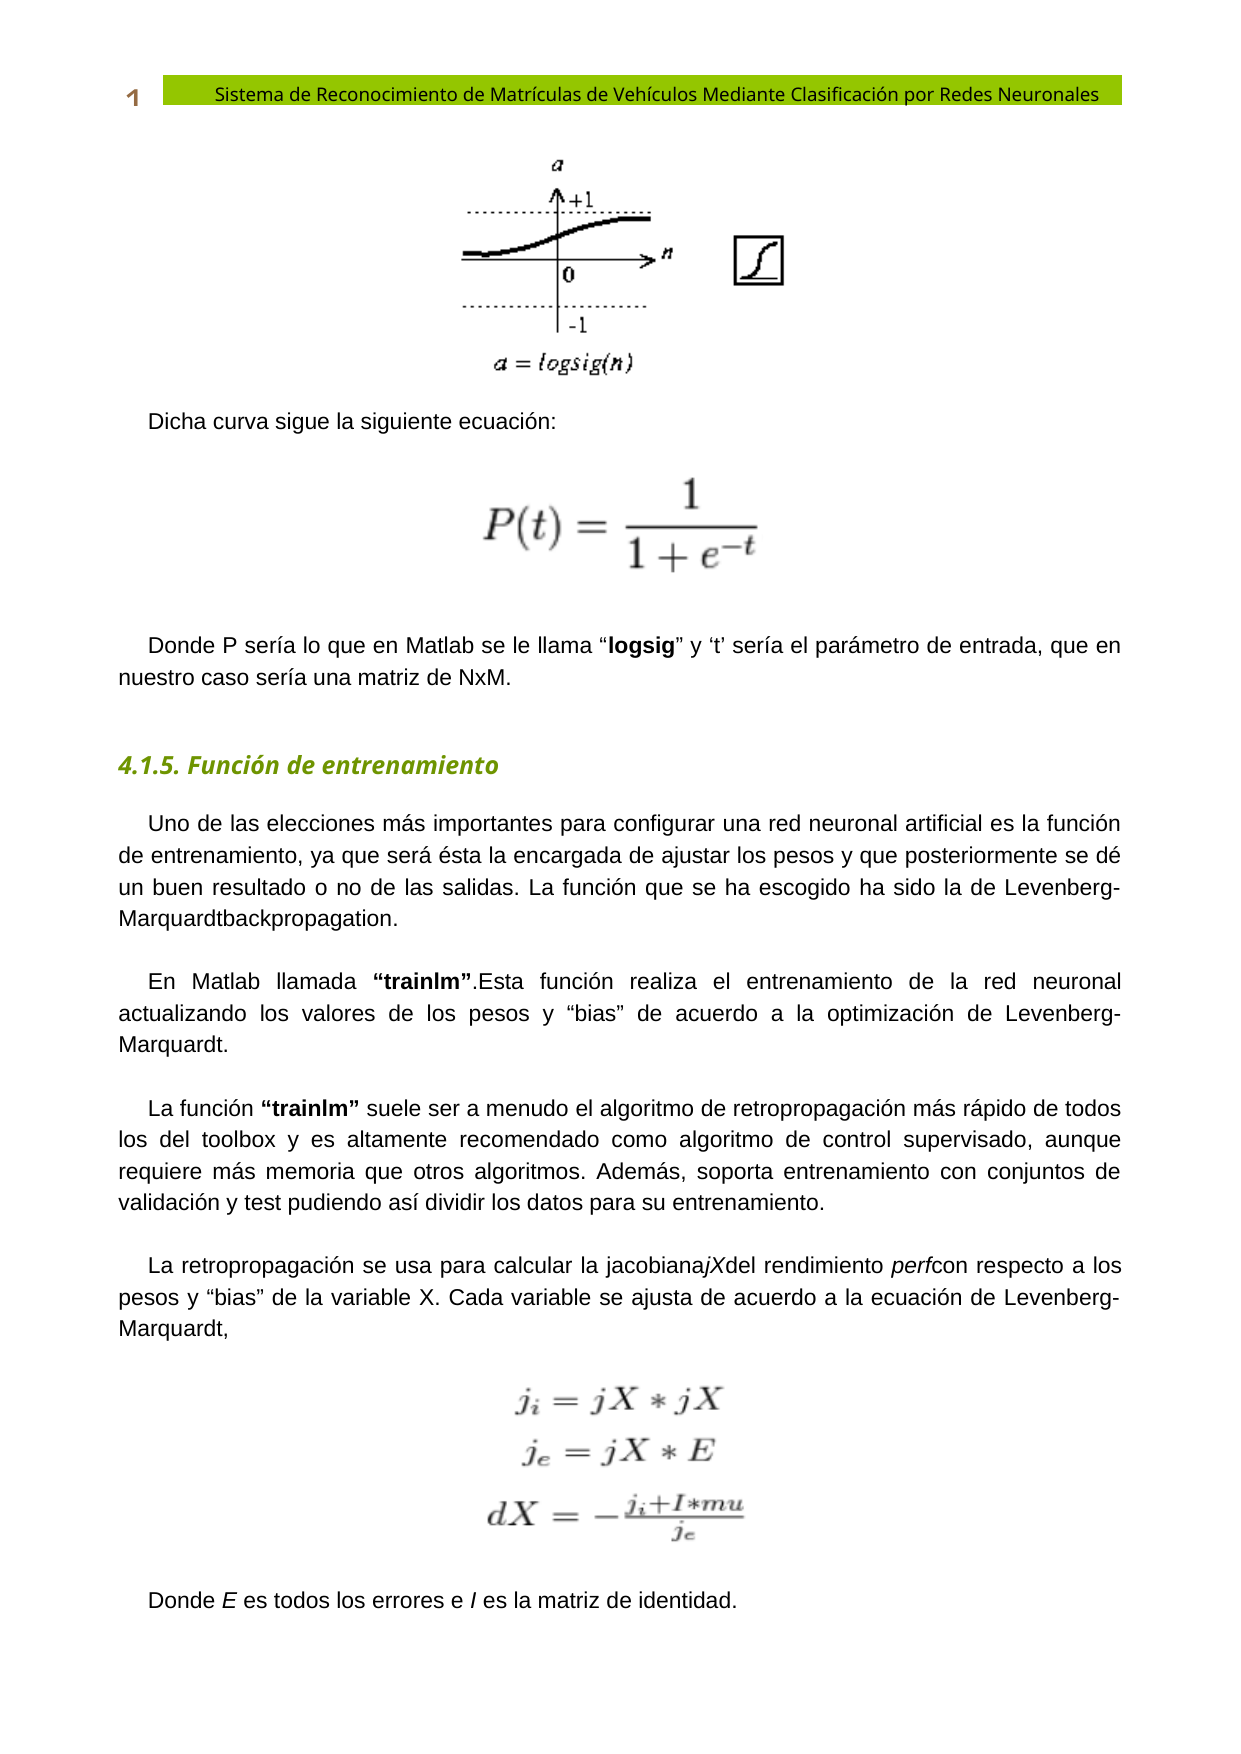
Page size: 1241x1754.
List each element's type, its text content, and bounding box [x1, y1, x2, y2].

text Donde P sería lo que en Matlab se le llama “logsig” y ‘t’ sería el parámetro de entrada, que en nuestro caso sería una matriz de NxM. [118, 632, 1122, 690]
text En Matlab llamada “trainlm”.Esta función realiza el entrenamiento de la red neuronal actualizando los valores de los pesos y “bias” de acuerdo a la optimización de Levenberg-Marquardt. [118, 968, 1122, 1058]
picture [474, 1375, 766, 1559]
picture [477, 468, 764, 604]
text Donde E es todos los errores e I es la matriz de identidad. [118, 1587, 1122, 1613]
picture [435, 154, 806, 380]
text La función “trainlm” suele ser a menudo el algoritmo de retropropagación más rápido de todos los del toolbox y es altamente recomendado como algoritmo de control supervisado, aunque requiere más memoria que otros algoritmos. Además, soporta entrenamiento con conjuntos de validación y test pudiendo así dividir los datos para su entrenamiento. [118, 1094, 1122, 1216]
text Uno de las elecciones más importantes para configurar una red neuronal artificial es la función de entrenamiento, ya que será ésta la encargada de ajustar los pesos y que posteriormente se dé un buen resultado o no de las salidas. La función que se ha escogido ha sido la de Levenberg-Marquardtbackpropagation. [118, 810, 1122, 931]
subtitle 4.1.5. Función de entrenamiento [118, 748, 1122, 782]
text La retropropagación se usa para calcular la jacobianajXdel rendimiento perfcon respecto a los pesos y “bias” de la variable X. Cada variable se ajusta de acuerdo a la ecuación de Levenberg-Marquardt, [118, 1252, 1122, 1342]
text Dicha curva sigue la siguiente ecuación: [118, 408, 1122, 434]
